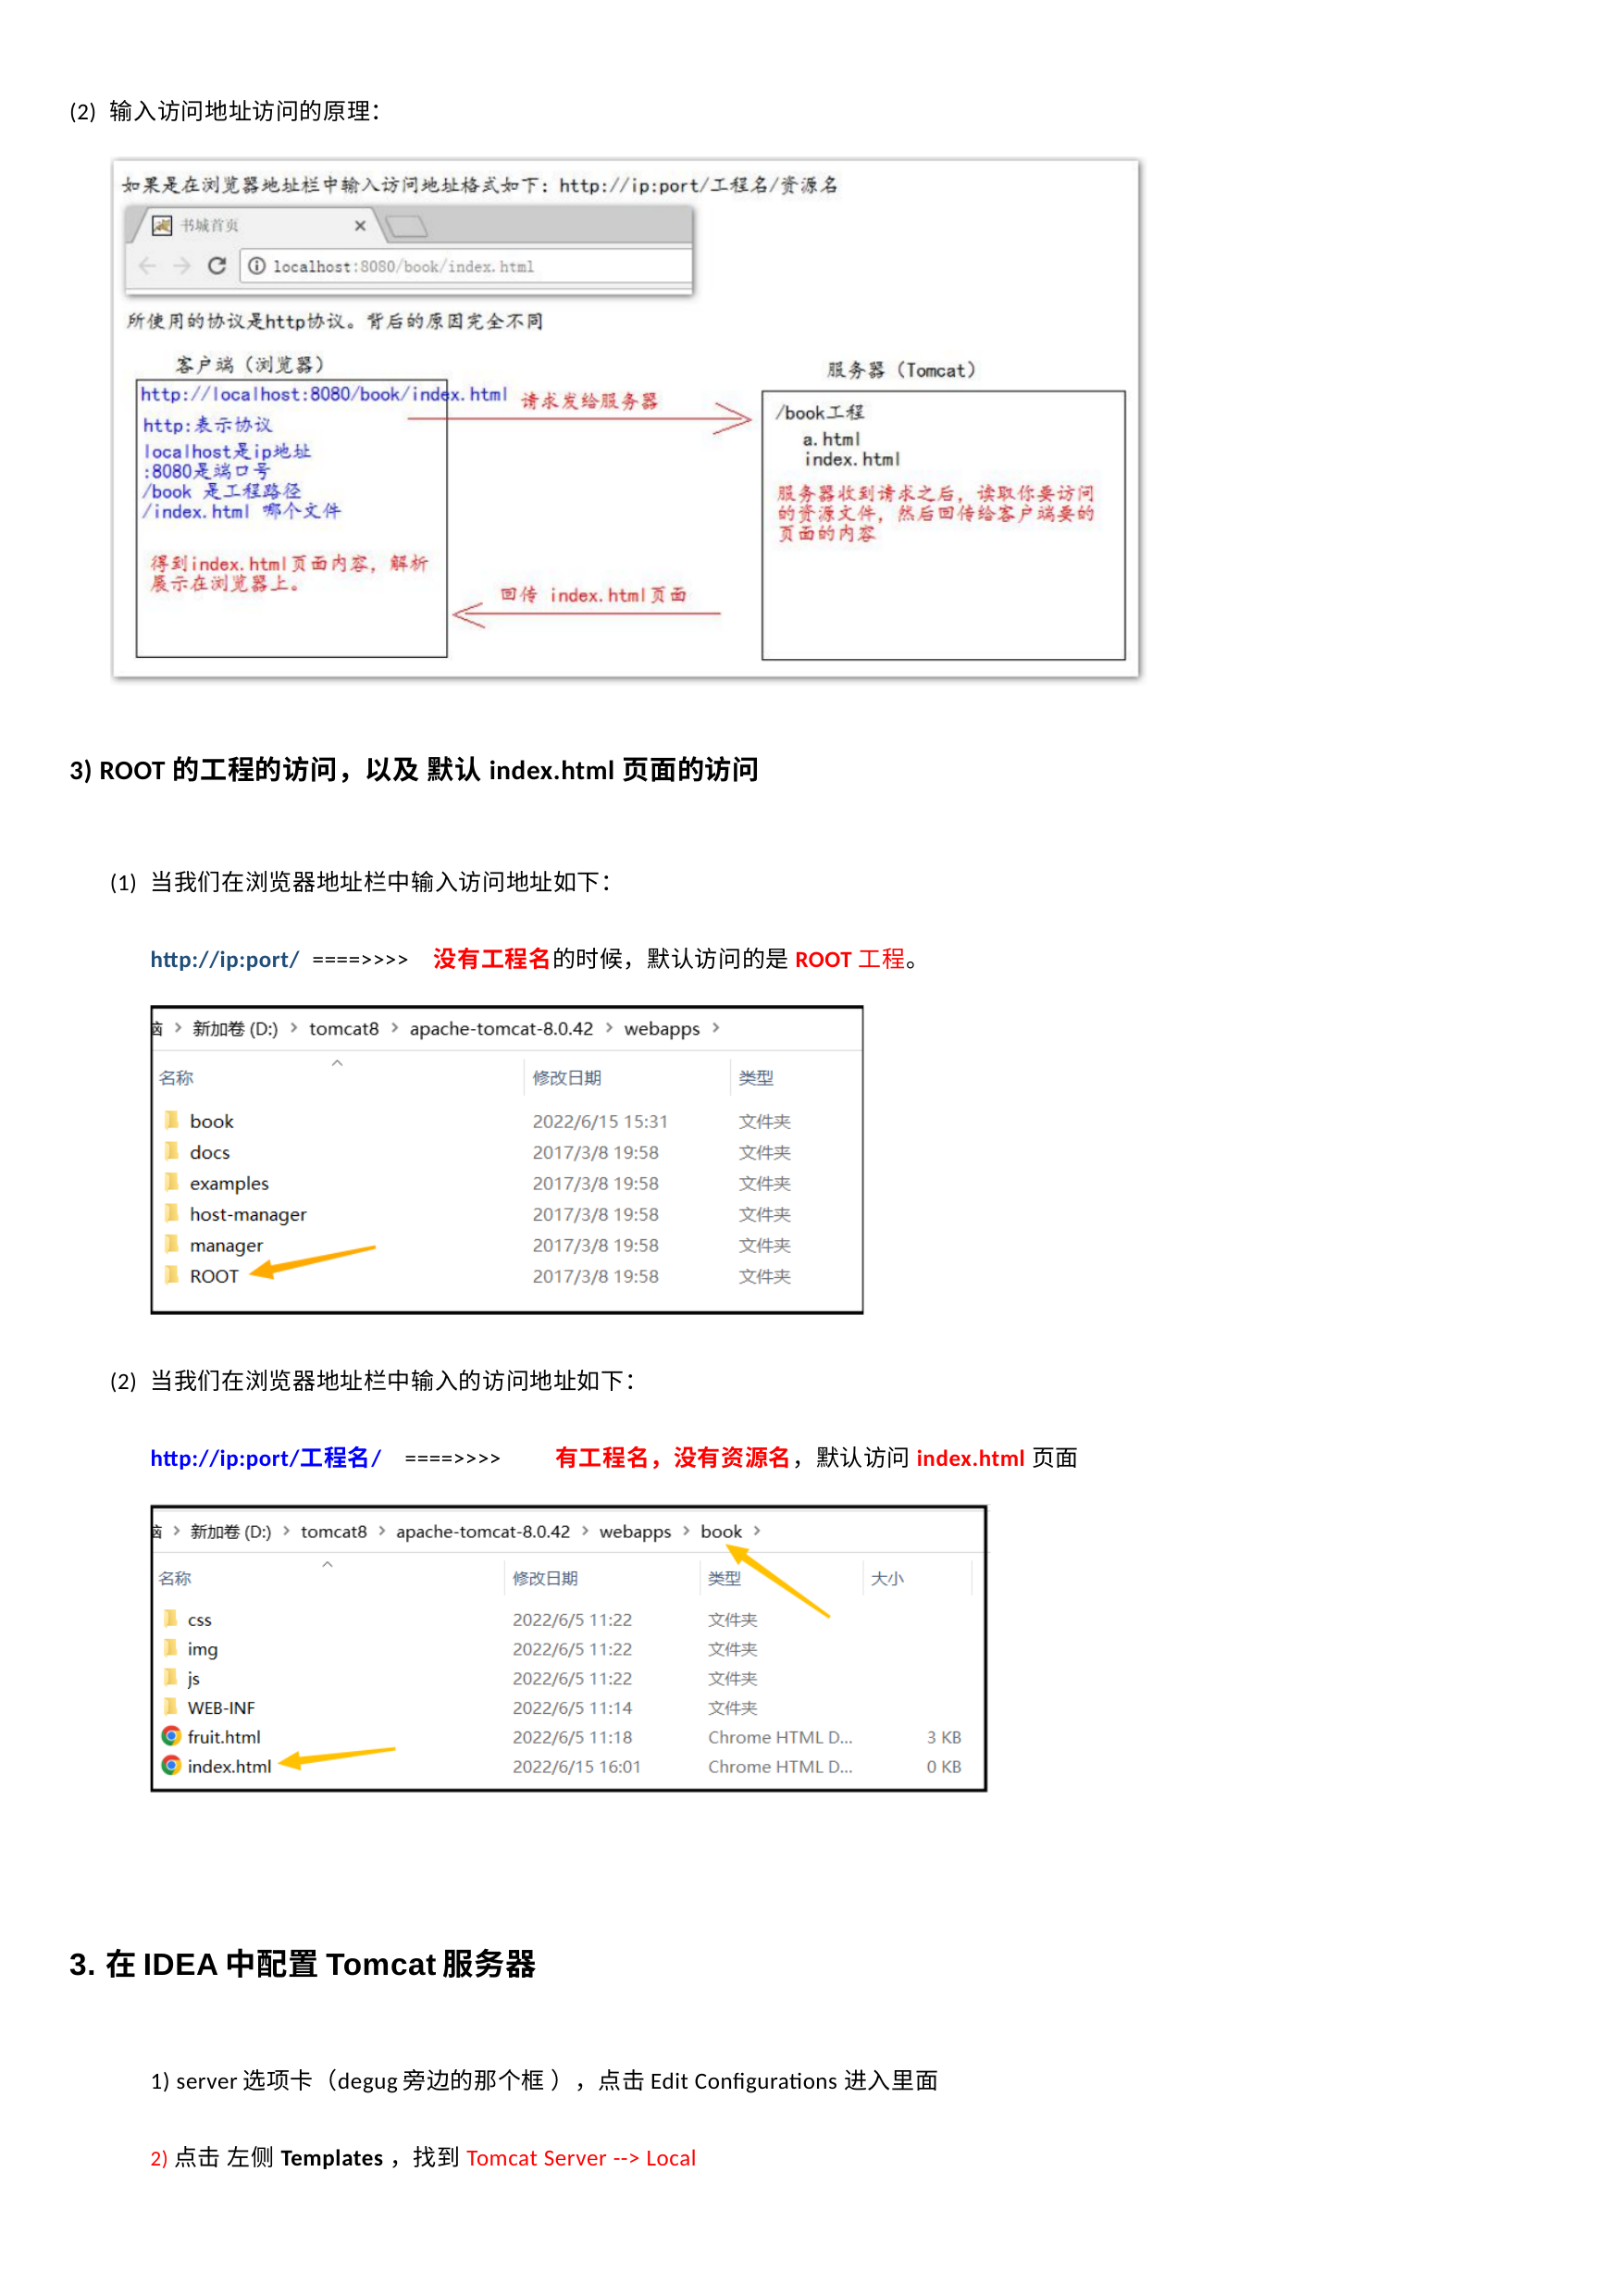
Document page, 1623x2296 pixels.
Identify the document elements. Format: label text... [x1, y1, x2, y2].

picture [109, 156, 1147, 686]
list 输入访问地址访问的原理： [69, 80, 1554, 140]
list 当我们在浏览器地址栏中输入的访问地址如下： [69, 1349, 1554, 1409]
text http://ip:port/工程名/ ====>>>> 有工程名，没有资源名，默认访问 index.html 页面 [110, 1426, 1554, 1486]
list 当我们在浏览器地址栏中输入访问地址如下： [69, 850, 1554, 911]
list 点击 左侧 Templates ，找到 Tomcat Server --> Local [110, 2126, 1554, 2186]
picture [150, 1004, 864, 1321]
picture [150, 1503, 991, 1793]
subtitle 在IDEA中配置Tomcat服务器 [69, 1931, 1554, 1992]
list server选项卡（degug旁边的那个框 ），点击Edit Configurations 进入里面 [110, 2049, 1554, 2109]
text http://ip:port/ ====>>>> 没有工程名的时候，默认访问的是 ROOT 工程。 [110, 927, 1554, 987]
subtitle ROOT 的工程的访问，以及 默认 index.html 页面的访问 [69, 738, 1554, 798]
